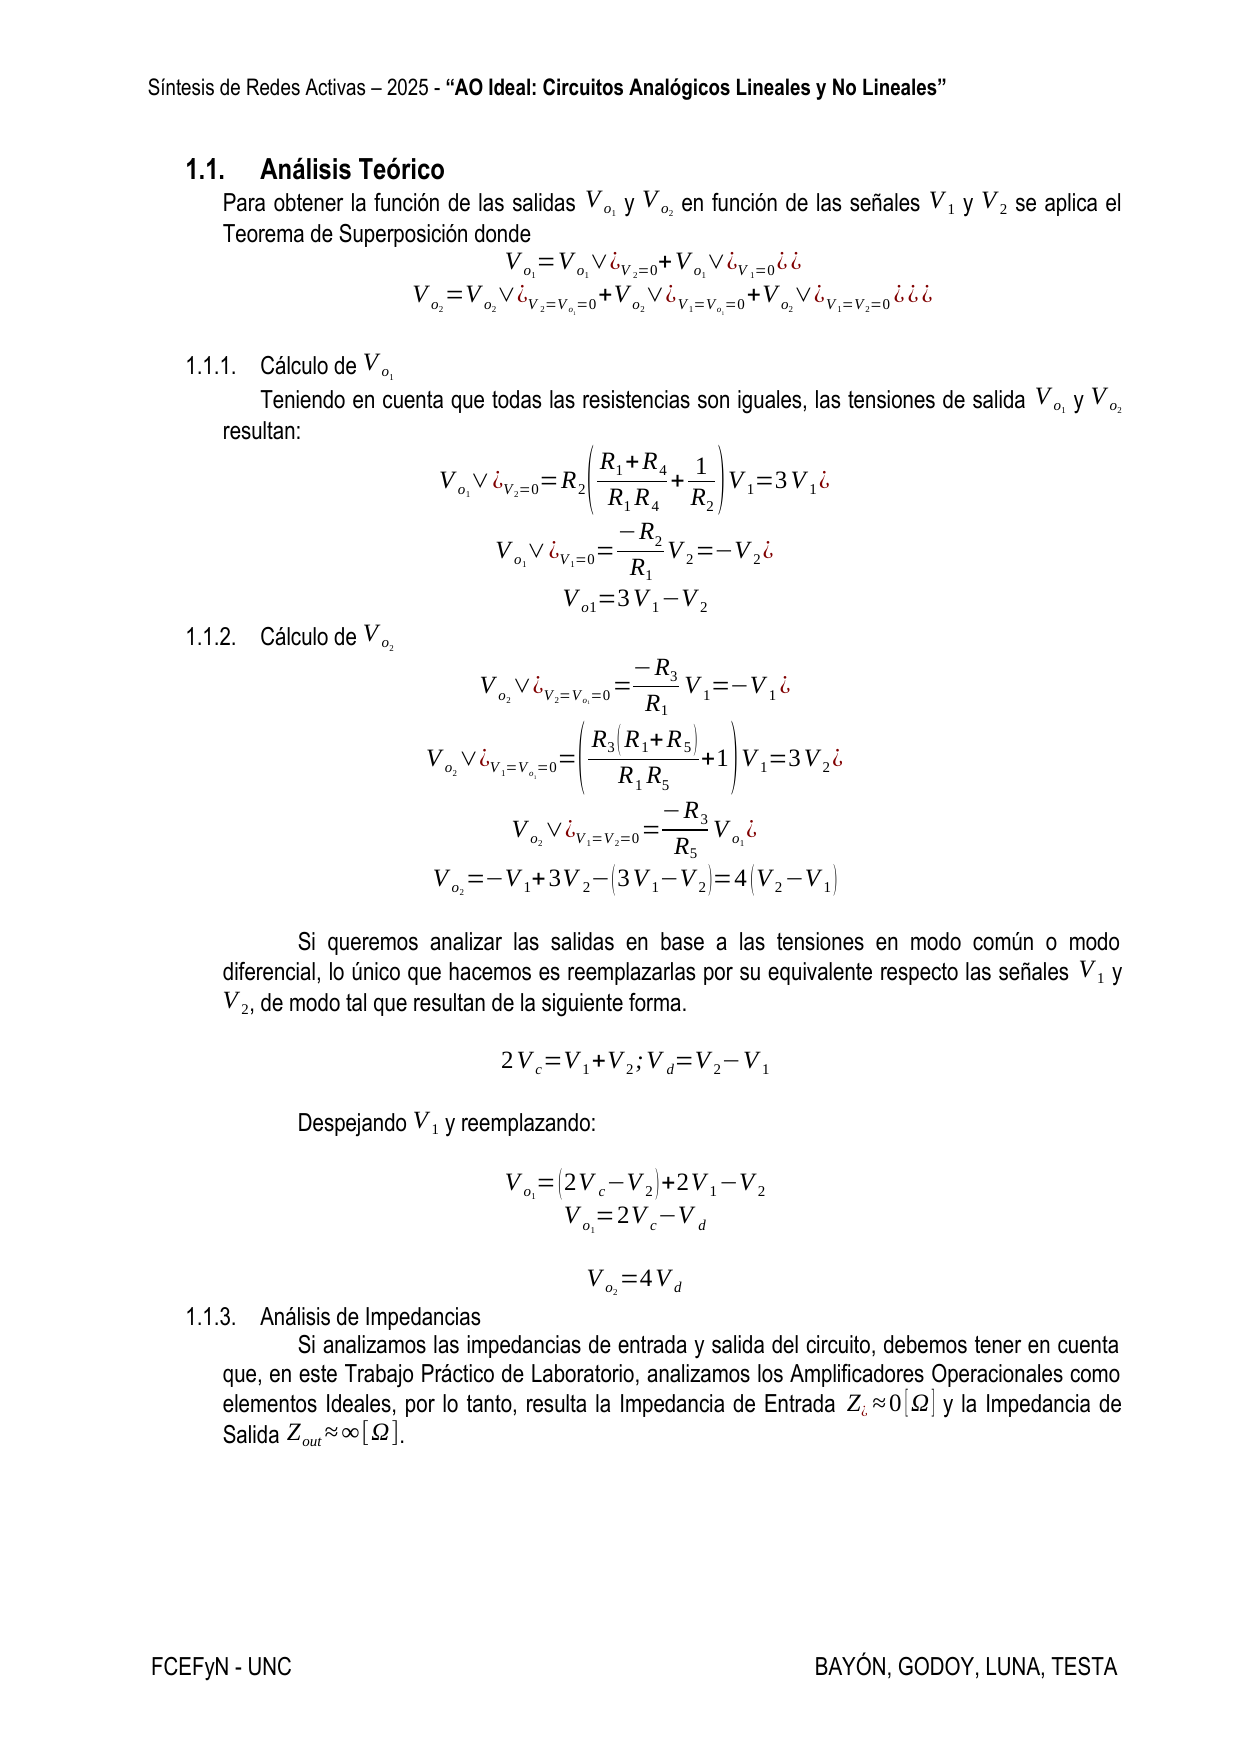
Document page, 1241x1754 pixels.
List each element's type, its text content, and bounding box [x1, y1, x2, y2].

text Teniendo en cuenta que todas las resistencias son iguales, las tensiones de salida y resultan: [223, 382, 1122, 444]
subtitle Cálculo de [185, 620, 1122, 653]
text Si analizamos las impedancias de entrada y salida del circuito, debemos tener en cuenta que, en este Trabajo Práctico de Laboratorio, analizamos los Amplificadores Operacionales como elementos Ideales, por lo tanto, resulta la Impedancia de Entrada y la Impedancia de Salida . [223, 1331, 1122, 1450]
subtitle Análisis de Impedancias [185, 1302, 1122, 1331]
list Para obtener la función de las salidas y en función de las señales y se aplica el Teorema de Superposición donde [223, 185, 1122, 247]
text Si queremos analizar las salidas en base a las tensiones en modo común o modo diferencial, lo único que hacemos es reemplazarlas por su equivalente respecto las señales y , de modo tal que resultan de la siguiente forma. [223, 927, 1122, 1018]
subtitle Análisis Teórico [185, 152, 1122, 185]
subtitle Cálculo de [185, 349, 1122, 382]
text Despejando y reemplazando: [148, 1107, 1122, 1138]
